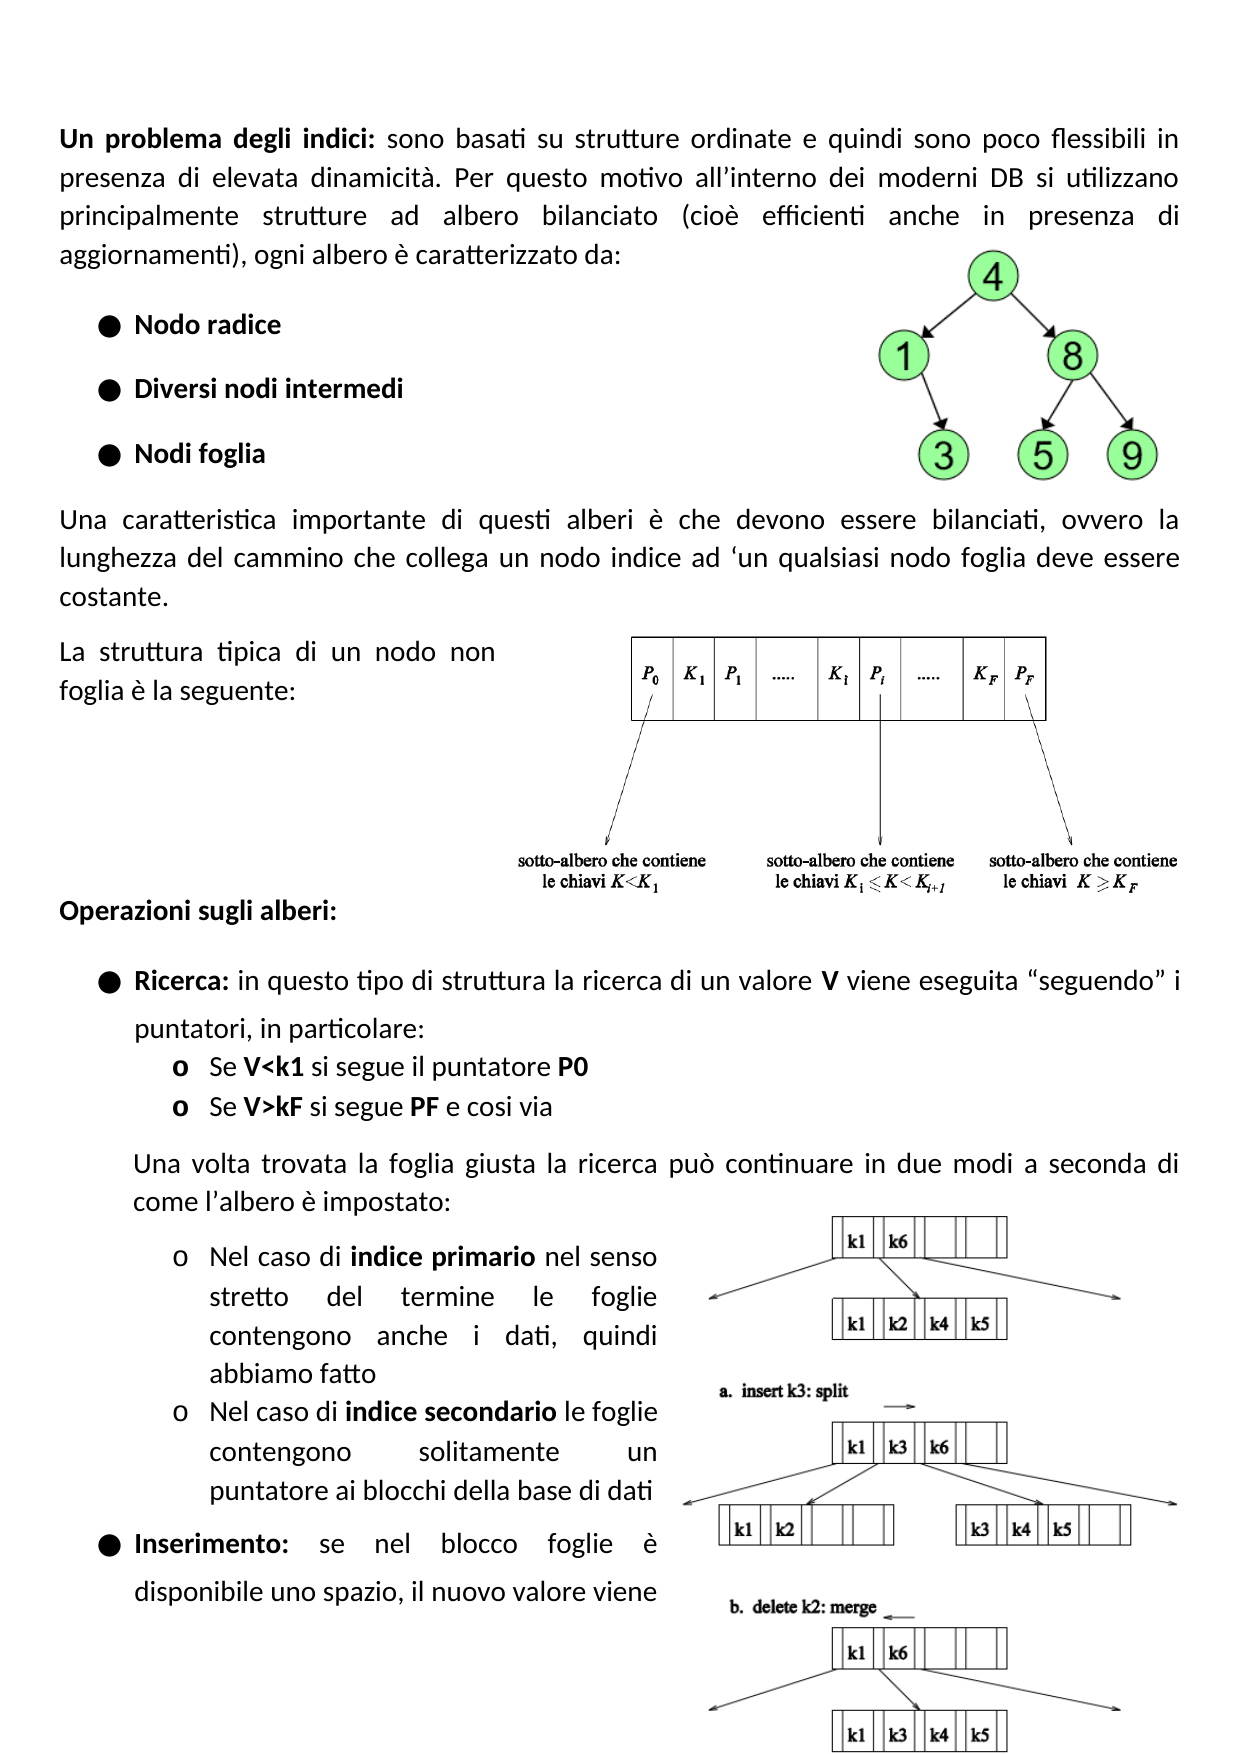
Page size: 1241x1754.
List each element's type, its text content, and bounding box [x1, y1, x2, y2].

list Se V<k1 si segue il puntatore P0 [172, 1048, 1181, 1085]
text Una caratteristica importante di questi alberi è che devono essere bilanciati, ovvero la lunghezza del cammino che collega un nodo indice ad ‘un qualsiasi nodo foglia deve essere costante. [59, 501, 1181, 614]
list Se V>kF si segue PF e cosi via [172, 1088, 1181, 1125]
list Diversi nodi intermedi [97, 356, 862, 415]
list Ricerca: in questo tipo di struttura la ricerca di un valore V viene eseguita “seguendo” i puntatori, in particolare: [97, 947, 1181, 1045]
list Nel caso di indice primario nel senso stretto del termine le foglie contengono anche i dati, quindi abbiamo fatto [172, 1238, 676, 1391]
text La struttura tipica di un nodo non foglia è la seguente: [59, 633, 1181, 707]
list Nel caso di indice secondario le foglie contengono solitamente un puntatore ai blocchi della base di dati [172, 1393, 676, 1507]
text Una volta trovata la foglia giusta la ricerca può continuare in due modi a seconda di come l’albero è impostato: [133, 1145, 1181, 1219]
picture [676, 1212, 1182, 1754]
list Nodo radice [97, 291, 862, 351]
text Un problema degli indici: sono basati su strutture ordinate e quindi sono poco flessibili in presenza di elevata dinamicità. Per questo motivo all’interno dei moderni DB si utilizzano principalmente strutture ad albero bilanciato (cioè efficienti anche in presenza di aggiornamenti), ogni albero è caratterizzato da: [59, 121, 1181, 272]
picture [514, 634, 1180, 899]
list Nodi foglia [97, 420, 862, 480]
text Operazioni sugli alberi: [59, 892, 1181, 928]
picture [862, 246, 1182, 487]
